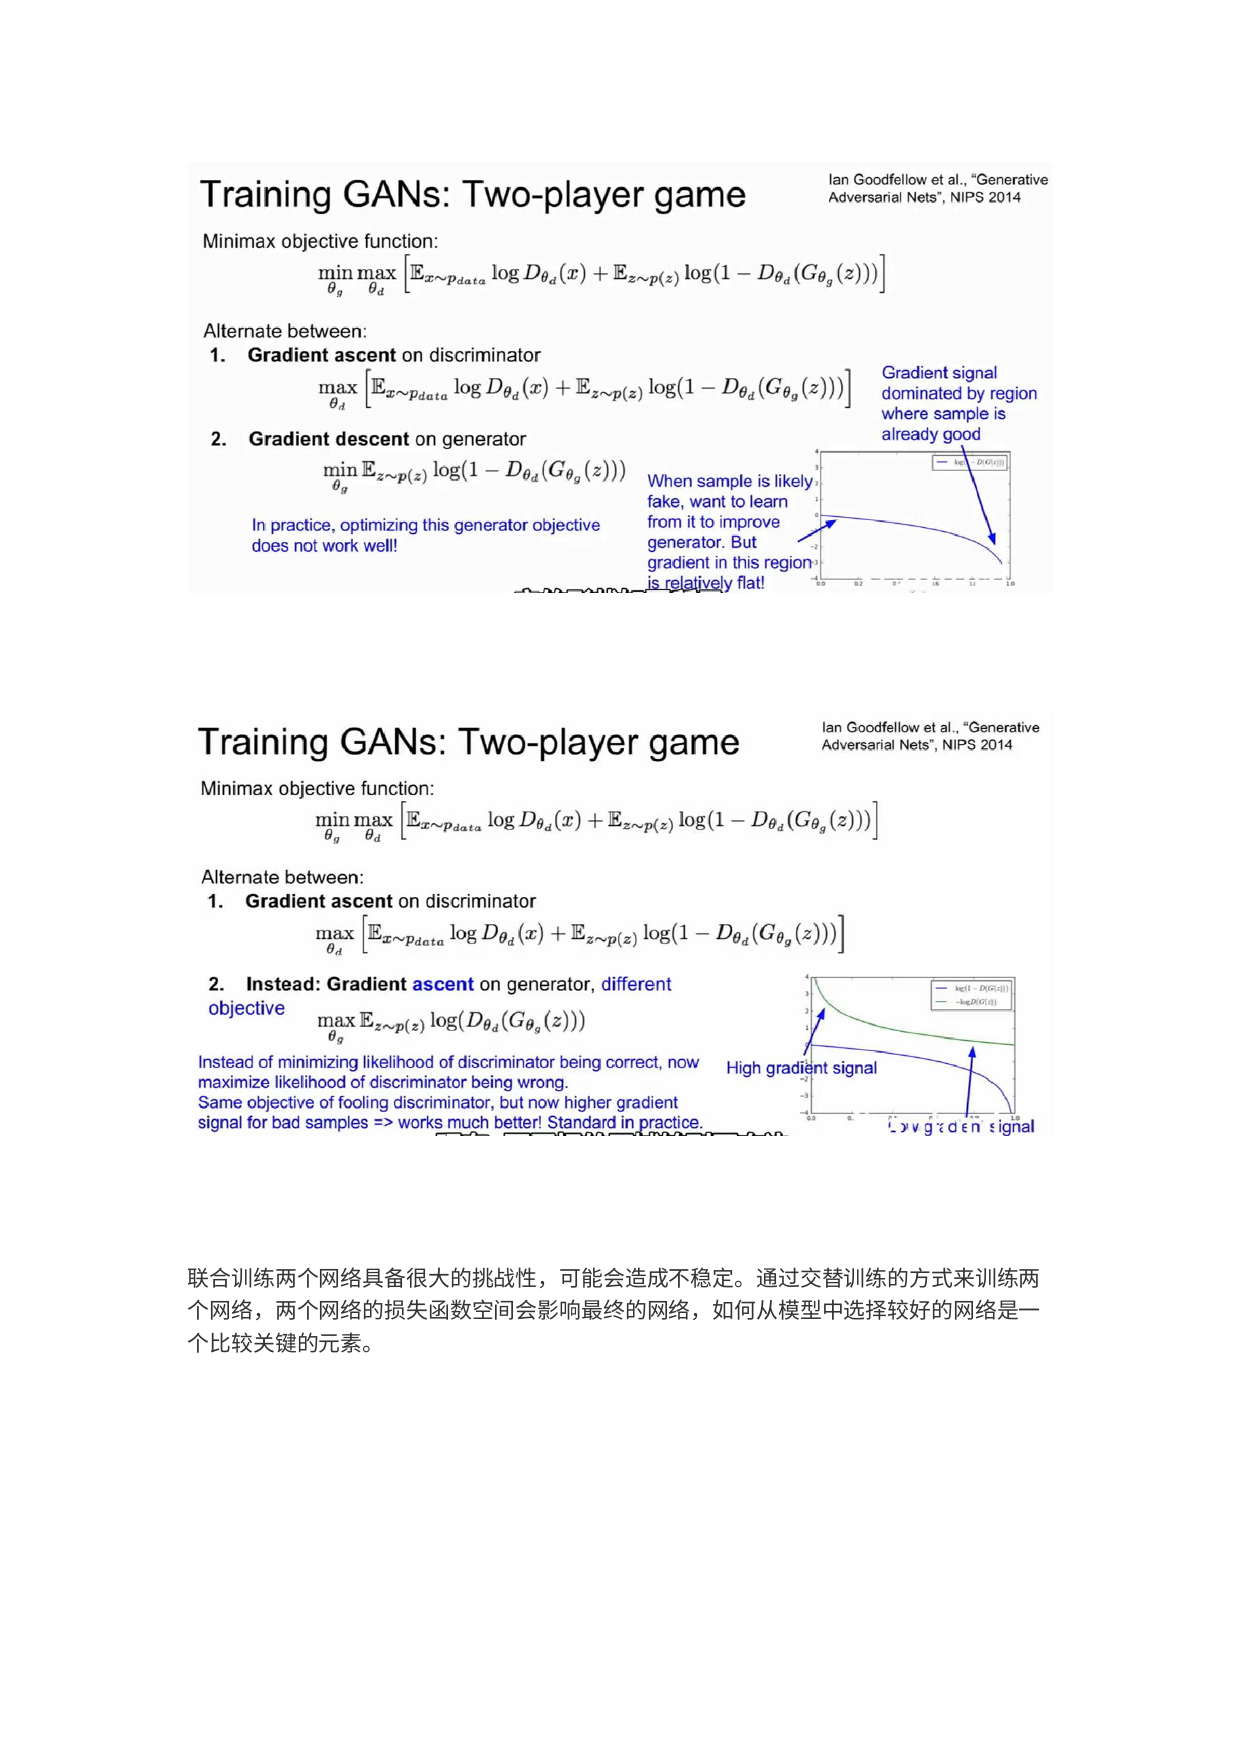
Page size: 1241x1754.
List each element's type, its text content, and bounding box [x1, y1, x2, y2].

picture [187, 162, 1053, 593]
text 联合训练两个网络具备很大的挑战性，可能会造成不稳定。通过交替训练的方式来训练两个网络，两个网络的损失函数空间会影响最终的网络，如何从模型中选择较好的网络是一个比较关键的元素。 [187, 1260, 1053, 1358]
picture [187, 711, 1053, 1136]
